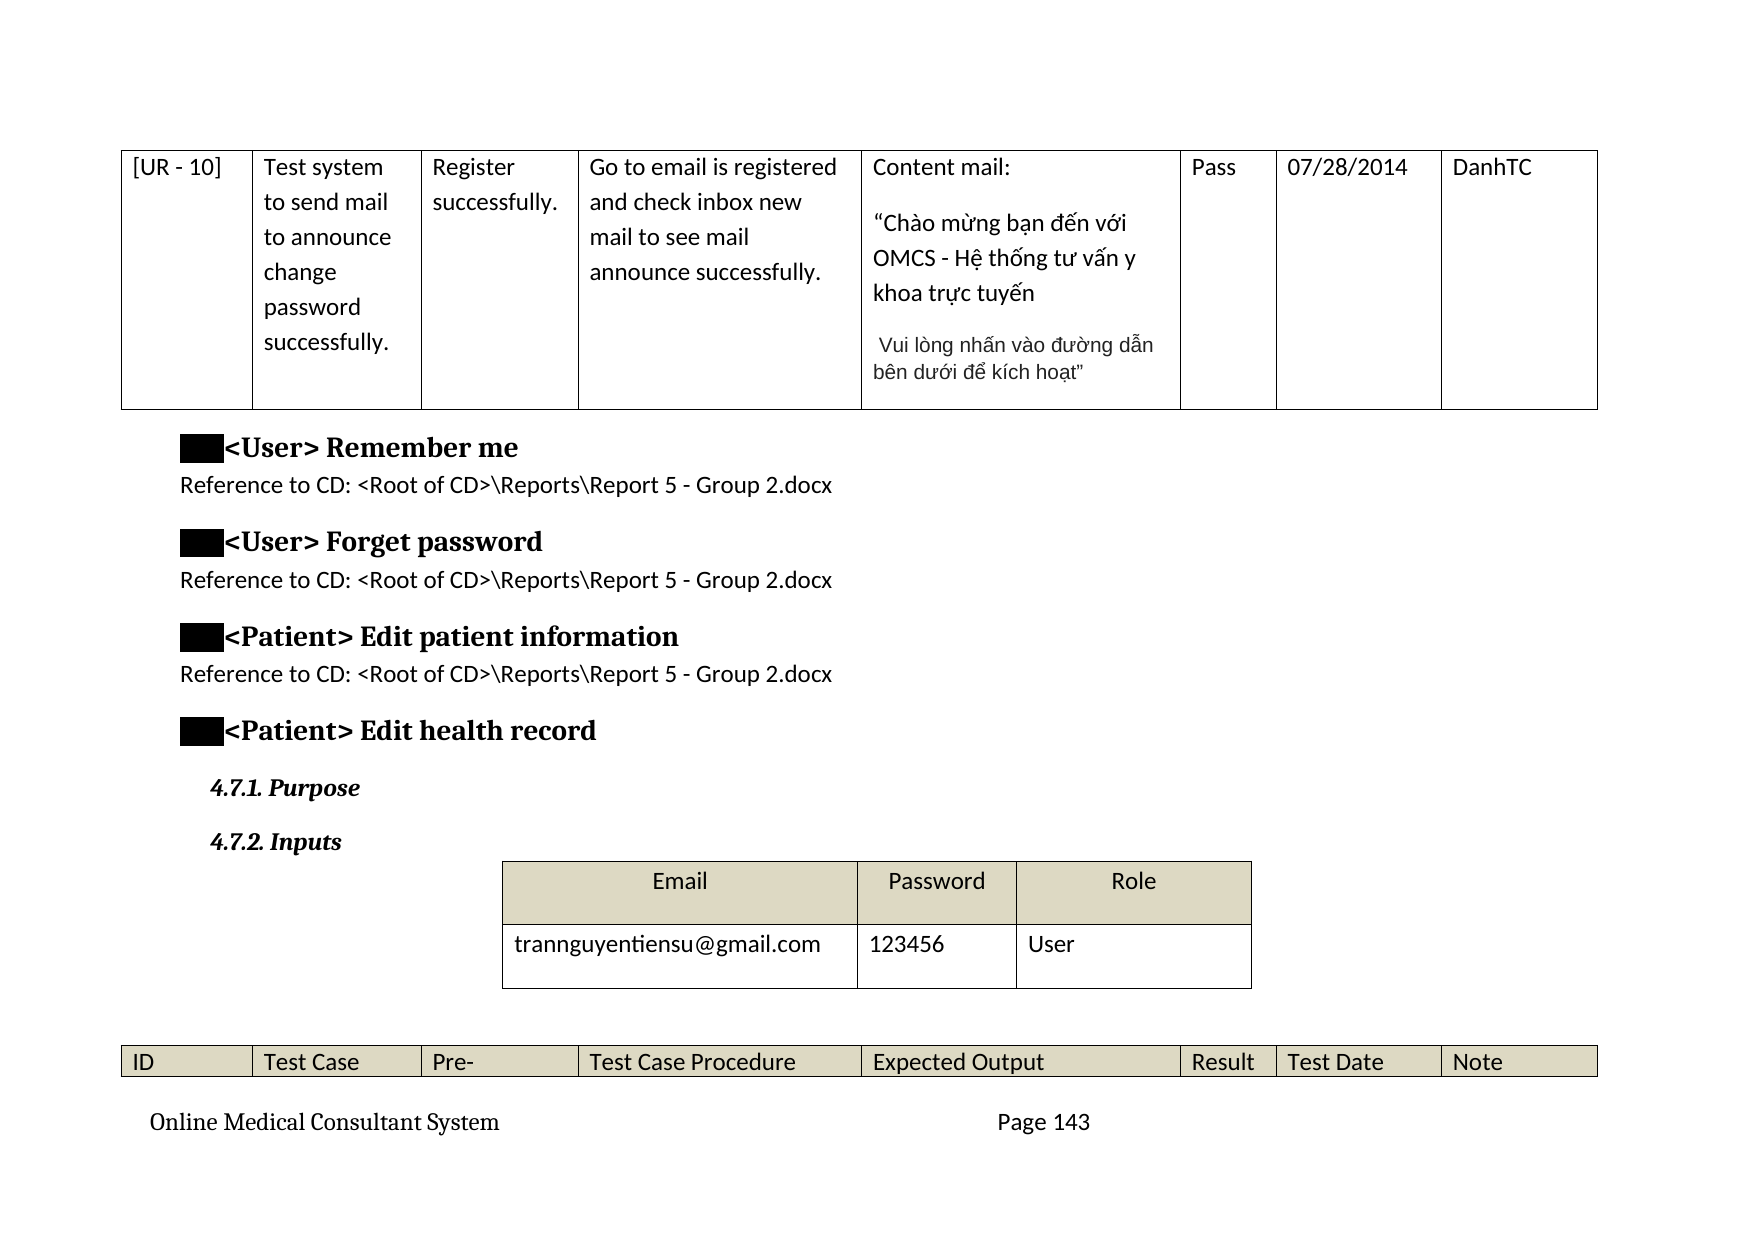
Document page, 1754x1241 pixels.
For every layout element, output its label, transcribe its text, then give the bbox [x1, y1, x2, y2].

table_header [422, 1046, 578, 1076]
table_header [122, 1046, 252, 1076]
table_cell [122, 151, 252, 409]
subtitle Inputs [210, 827, 1604, 856]
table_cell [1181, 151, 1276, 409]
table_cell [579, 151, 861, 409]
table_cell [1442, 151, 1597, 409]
text Reference to CD: <Root of CD>\Reports\Report 5 - Group 2.docx [180, 470, 1604, 500]
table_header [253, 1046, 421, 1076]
text Reference to CD: <Root of CD>\Reports\Report 5 - Group 2.docx [150, 564, 1604, 594]
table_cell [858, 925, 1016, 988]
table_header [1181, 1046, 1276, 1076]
subtitle <Patient> Edit health record [180, 714, 1604, 748]
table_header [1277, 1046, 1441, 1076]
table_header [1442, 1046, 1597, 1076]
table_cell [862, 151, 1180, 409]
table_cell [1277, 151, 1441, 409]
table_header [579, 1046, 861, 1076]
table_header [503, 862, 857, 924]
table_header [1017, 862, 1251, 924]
subtitle Purpose [210, 774, 1604, 802]
subtitle <User> Forget password [180, 526, 1604, 559]
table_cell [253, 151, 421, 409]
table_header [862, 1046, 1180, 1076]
subtitle <User> Remember me [180, 431, 1604, 465]
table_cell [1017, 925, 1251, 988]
text Reference to CD: <Root of CD>\Reports\Report 5 - Group 2.docx [180, 658, 1604, 689]
subtitle <Patient> Edit patient information [180, 620, 1604, 653]
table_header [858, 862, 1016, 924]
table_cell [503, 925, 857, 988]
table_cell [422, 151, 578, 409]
